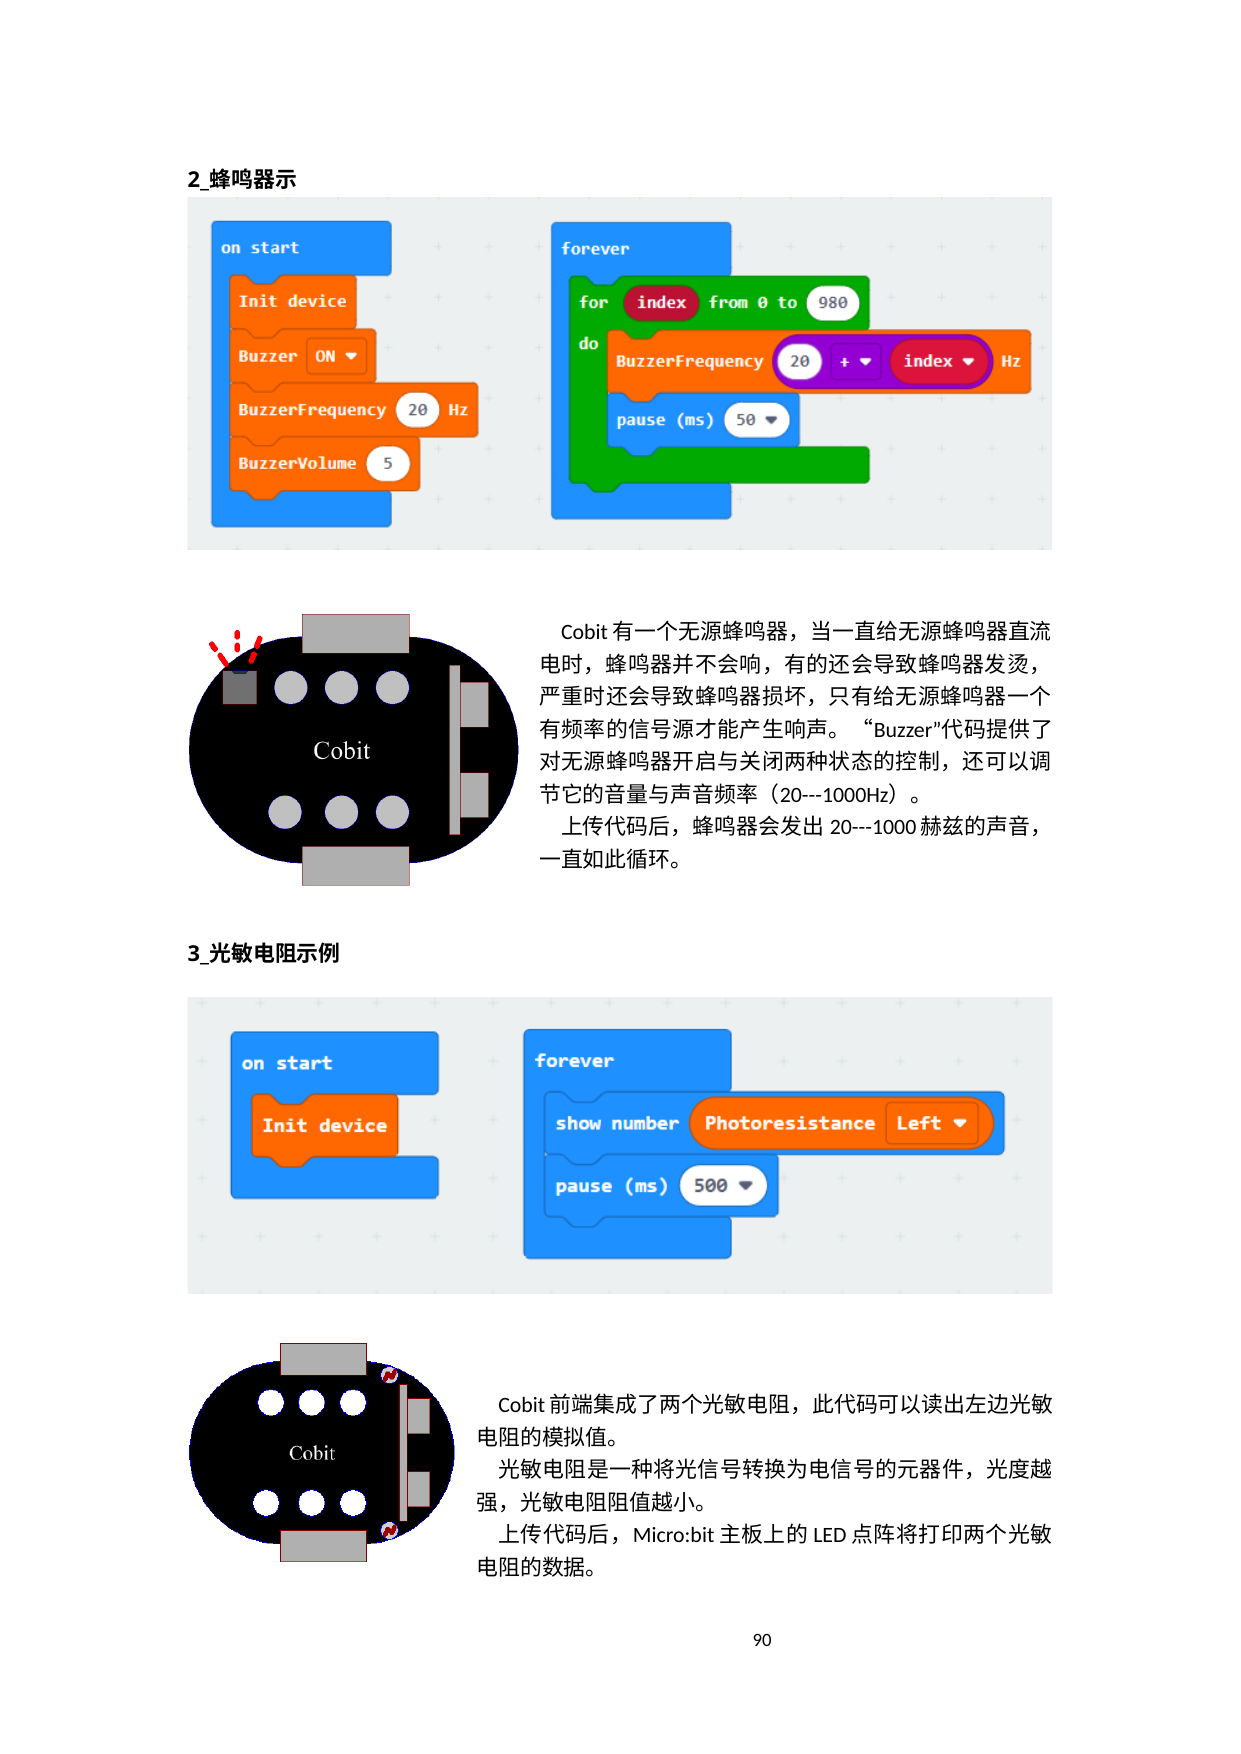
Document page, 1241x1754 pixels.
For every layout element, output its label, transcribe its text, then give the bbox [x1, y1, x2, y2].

picture [187, 997, 1053, 1294]
text Cobit前端集成了两个光敏电阻，此代码可以读出左边光敏电阻的模拟值。 [458, 1387, 1053, 1452]
text 上传代码后，蜂鸣器会发出20---1000赫兹的声音，一直如此循环。 [520, 809, 1053, 874]
subtitle 3_光敏电阻示例 [187, 935, 1053, 968]
subtitle 2_蜂鸣器示 [187, 162, 1053, 197]
picture [186, 610, 520, 889]
text 光敏电阻是一种将光信号转换为电信号的元器件，光度越强，光敏电阻阻值越小。 [458, 1452, 1053, 1517]
text 上传代码后，Micro:bit主板上的LED点阵将打印两个光敏电阻的数据。 [187, 1517, 1053, 1582]
text Cobit有一个无源蜂鸣器，当一直给无源蜂鸣器直流电时，蜂鸣器并不会响，有的还会导致蜂鸣器发烫，严重时还会导致蜂鸣器损坏，只有给无源蜂鸣器一个有频率的信号源才能产生响声。“Buzzer”代码提供了对无源蜂鸣器开启与关闭两种状态的控制，还可以调节它的音量与声音频率（20---1000Hz）。 [520, 614, 1053, 809]
picture [187, 197, 1053, 550]
picture [184, 1340, 458, 1565]
